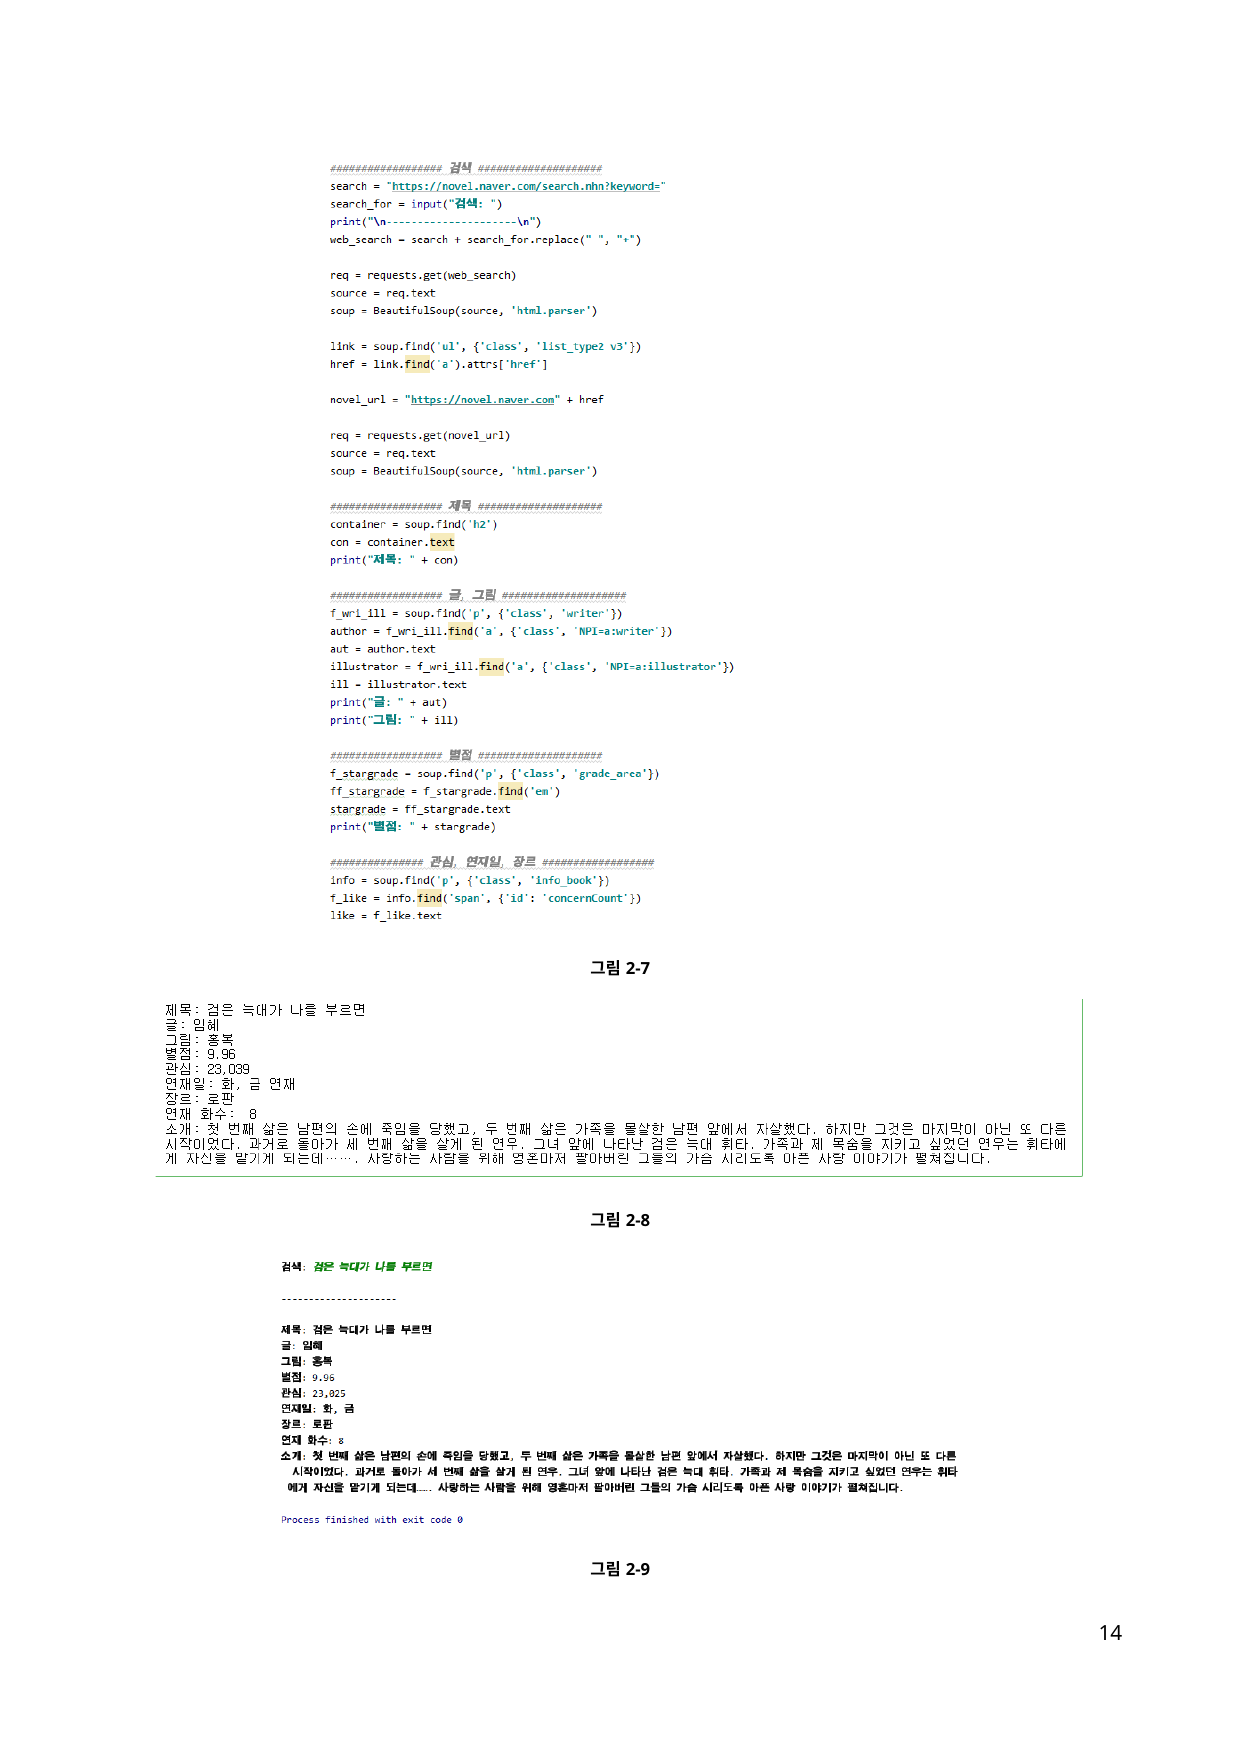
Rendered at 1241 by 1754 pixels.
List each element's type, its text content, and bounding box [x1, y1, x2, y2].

text 그림 2-8 [118, 1207, 1122, 1231]
text 그림 2-7 [118, 955, 1122, 979]
picture [325, 159, 915, 927]
text 그림 2-9 [118, 1556, 1122, 1580]
picture [275, 1259, 965, 1528]
picture [155, 999, 1085, 1182]
